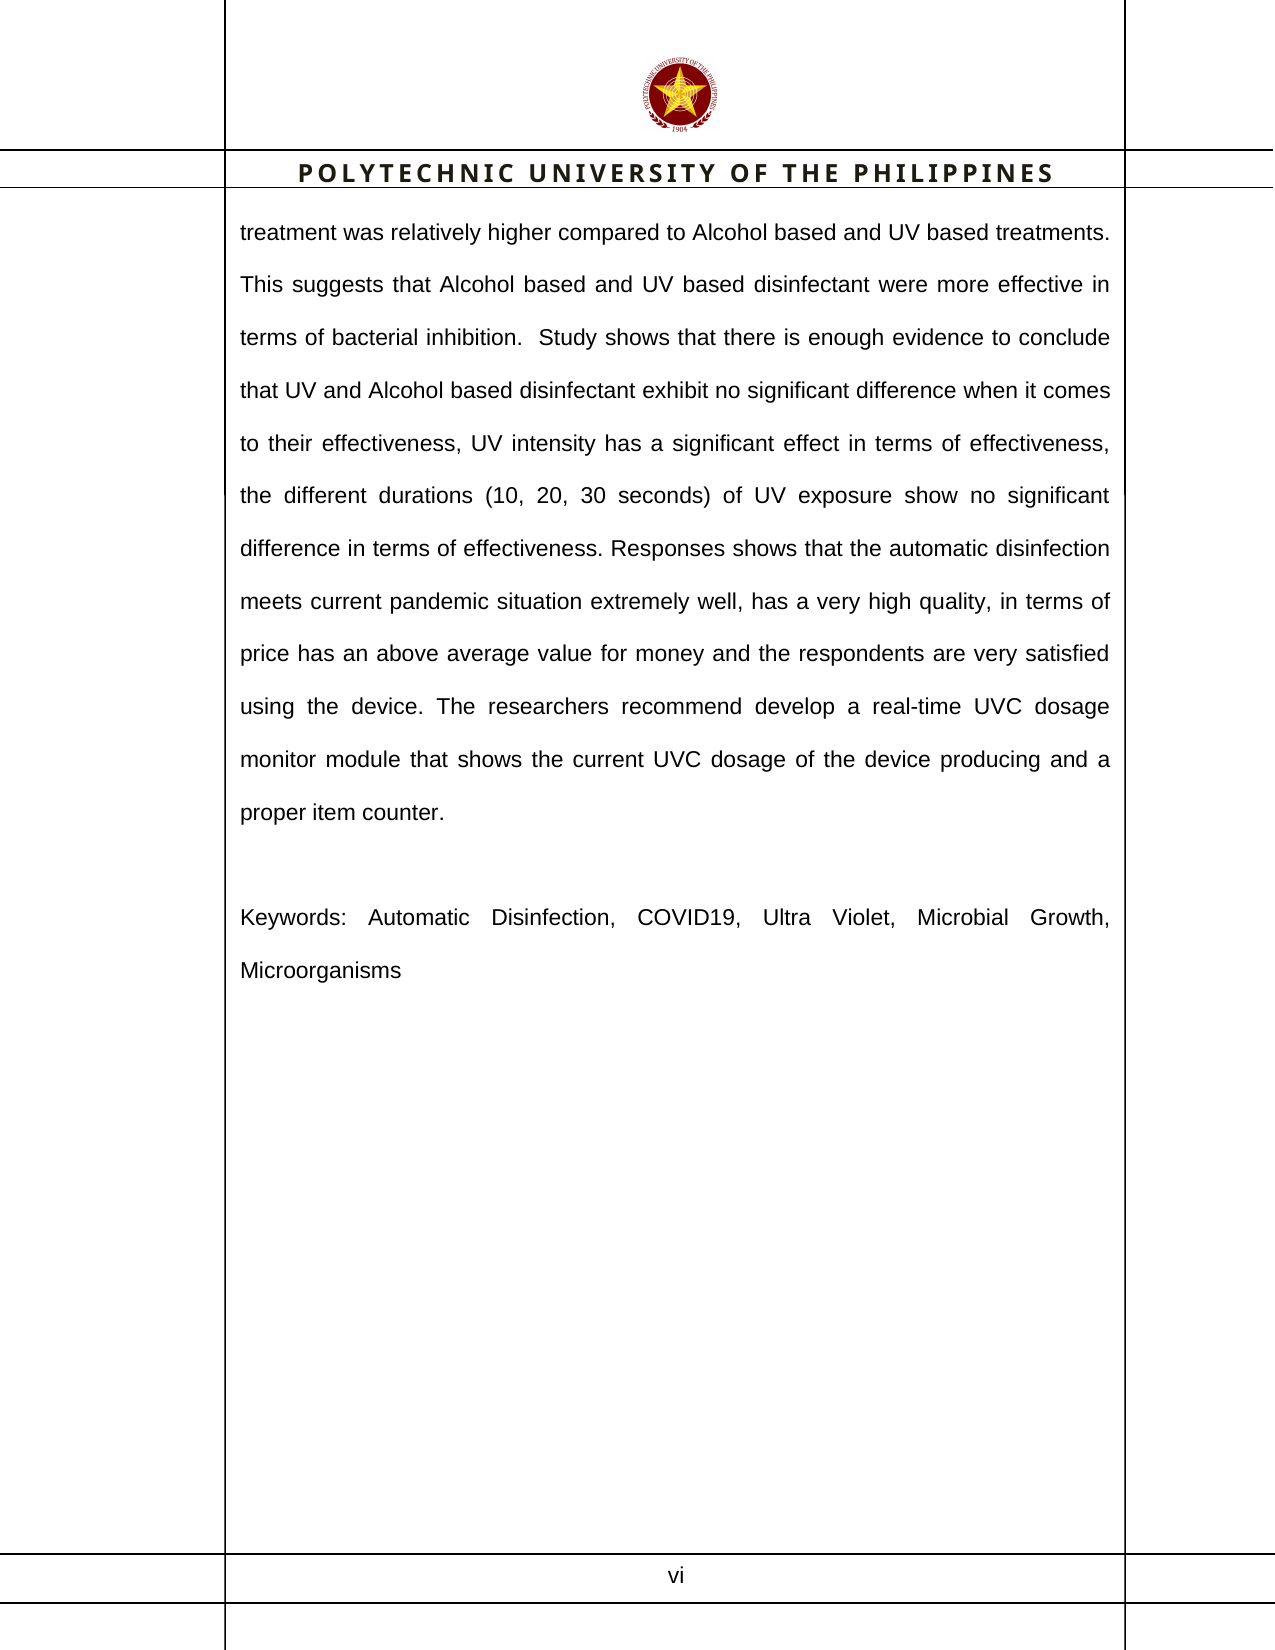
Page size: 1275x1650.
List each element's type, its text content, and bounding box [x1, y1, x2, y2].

text Keywords: Automatic Disinfection, COVID19, Ultra Violet, Microbial Growth, Microorganisms [240, 904, 1111, 983]
picture [642, 57, 718, 133]
